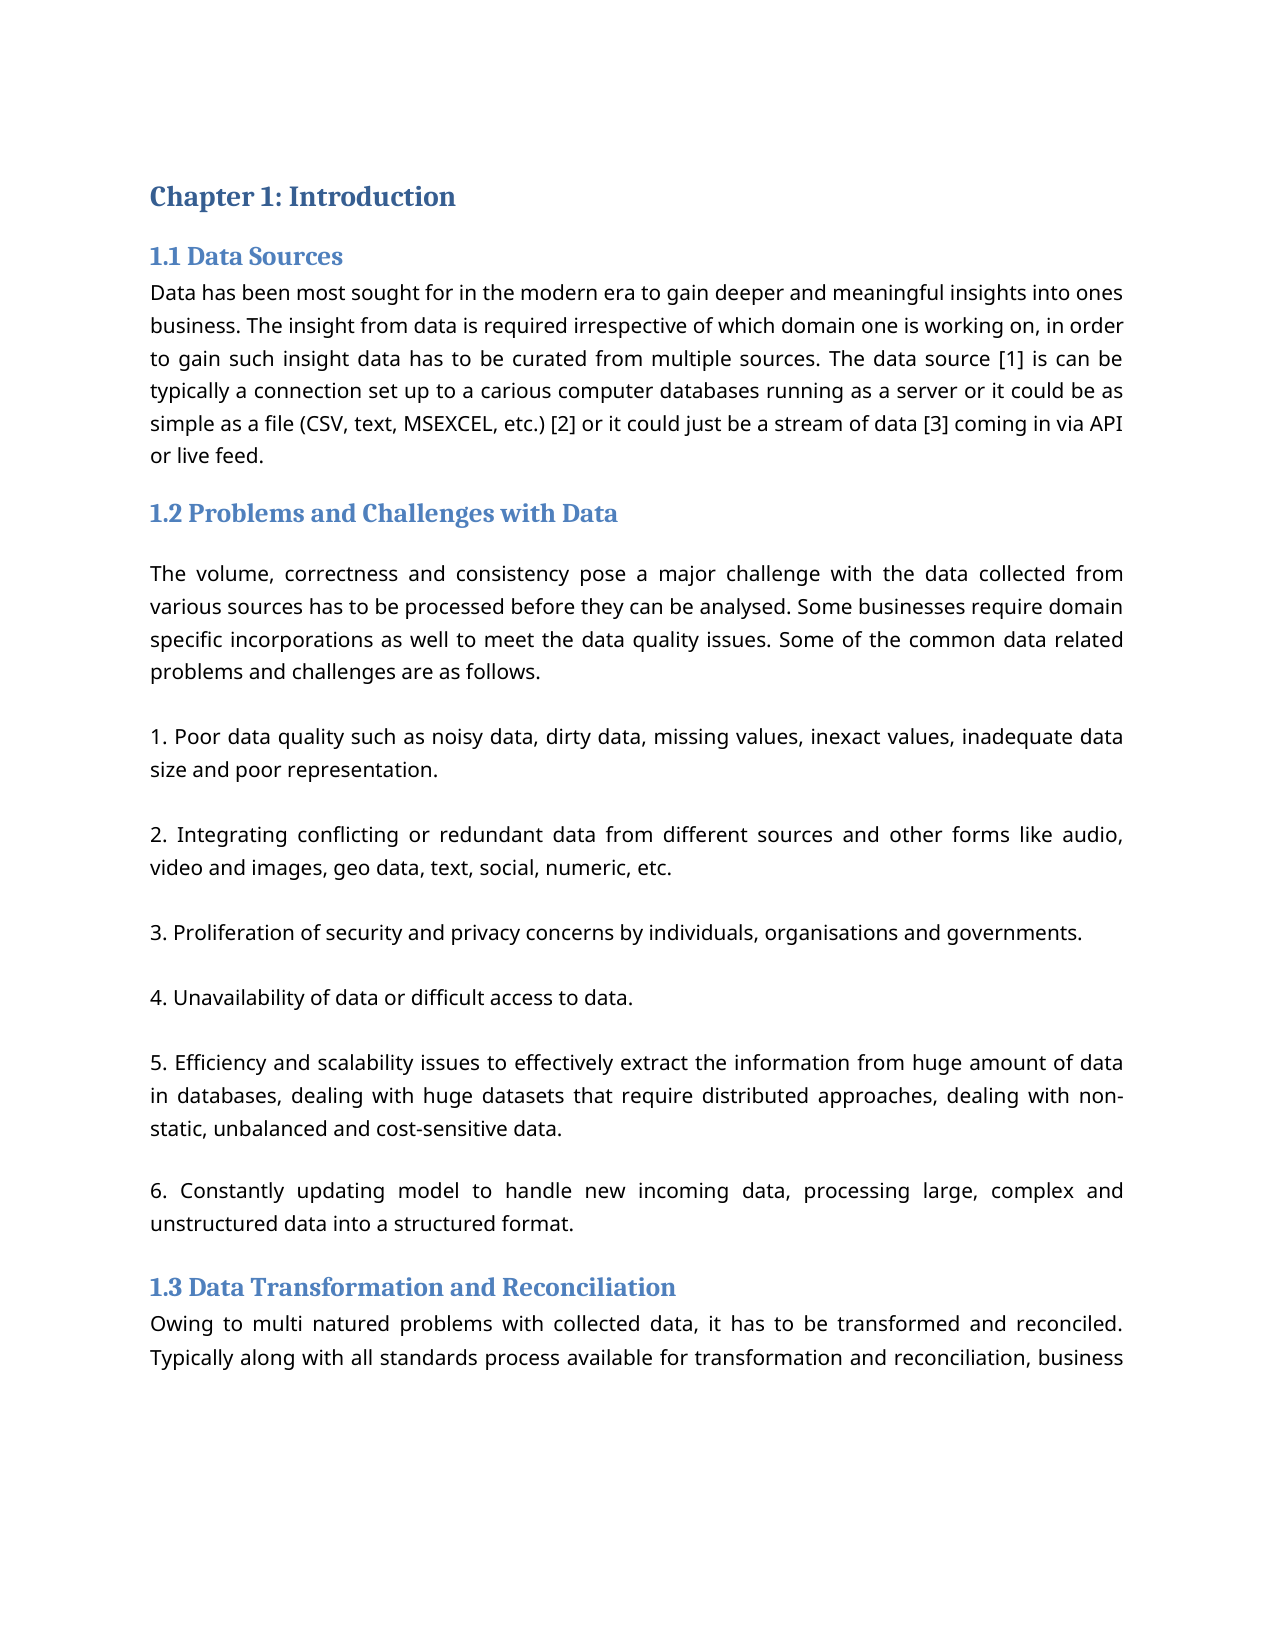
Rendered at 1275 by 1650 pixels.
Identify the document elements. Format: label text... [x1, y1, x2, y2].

text 4. Unavailability of data or difficult access to data. [150, 983, 1125, 1012]
text The volume, correctness and consistency pose a major challenge with the data collected from various sources has to be processed before they can be analysed. Some businesses require domain specific incorporations as well to meet the data quality issues. Some of the common data related problems and challenges are as follows. [150, 559, 1125, 686]
text Chapter 1: Introduction [150, 180, 1125, 214]
text Data has been most sought for in the modern era to gain deeper and meaningful insights into ones business. The insight from data is required irrespective of which domain one is working on, in order to gain such insight data has to be curated from multiple sources. The data source [1] is can be typically a connection set up to a carious computer databases running as a server or it could be as simple as a file (CSV, text, MSEXCEL, etc.) [2] or it could just be a stream of data [3] coming in via API or live feed. [150, 278, 1125, 470]
text 2. Integrating conflicting or redundant data from different sources and other forms like audio, video and images, geo data, text, social, numeric, etc. [150, 820, 1125, 881]
text 1.2 Problems and Challenges with Data [150, 498, 1125, 530]
text 1. Poor data quality such as noisy data, dirty data, missing values, inexact values, inadequate data size and poor representation. [150, 722, 1125, 783]
text 3. Proliferation of security and privacy concerns by individuals, organisations and governments. [150, 918, 1125, 947]
text 6. Constantly updating model to handle new incoming data, processing large, complex and unstructured data into a structured format. [150, 1177, 1125, 1238]
text 1.1 Data Sources [150, 241, 1125, 272]
text 1.3 Data Transformation and Reconciliation [150, 1272, 1125, 1303]
text 5. Efficiency and scalability issues to effectively extract the information from huge amount of data in databases, dealing with huge datasets that require distributed approaches, dealing with non-static, unbalanced and cost-sensitive data. [150, 1048, 1125, 1142]
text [150, 1309, 1125, 1371]
